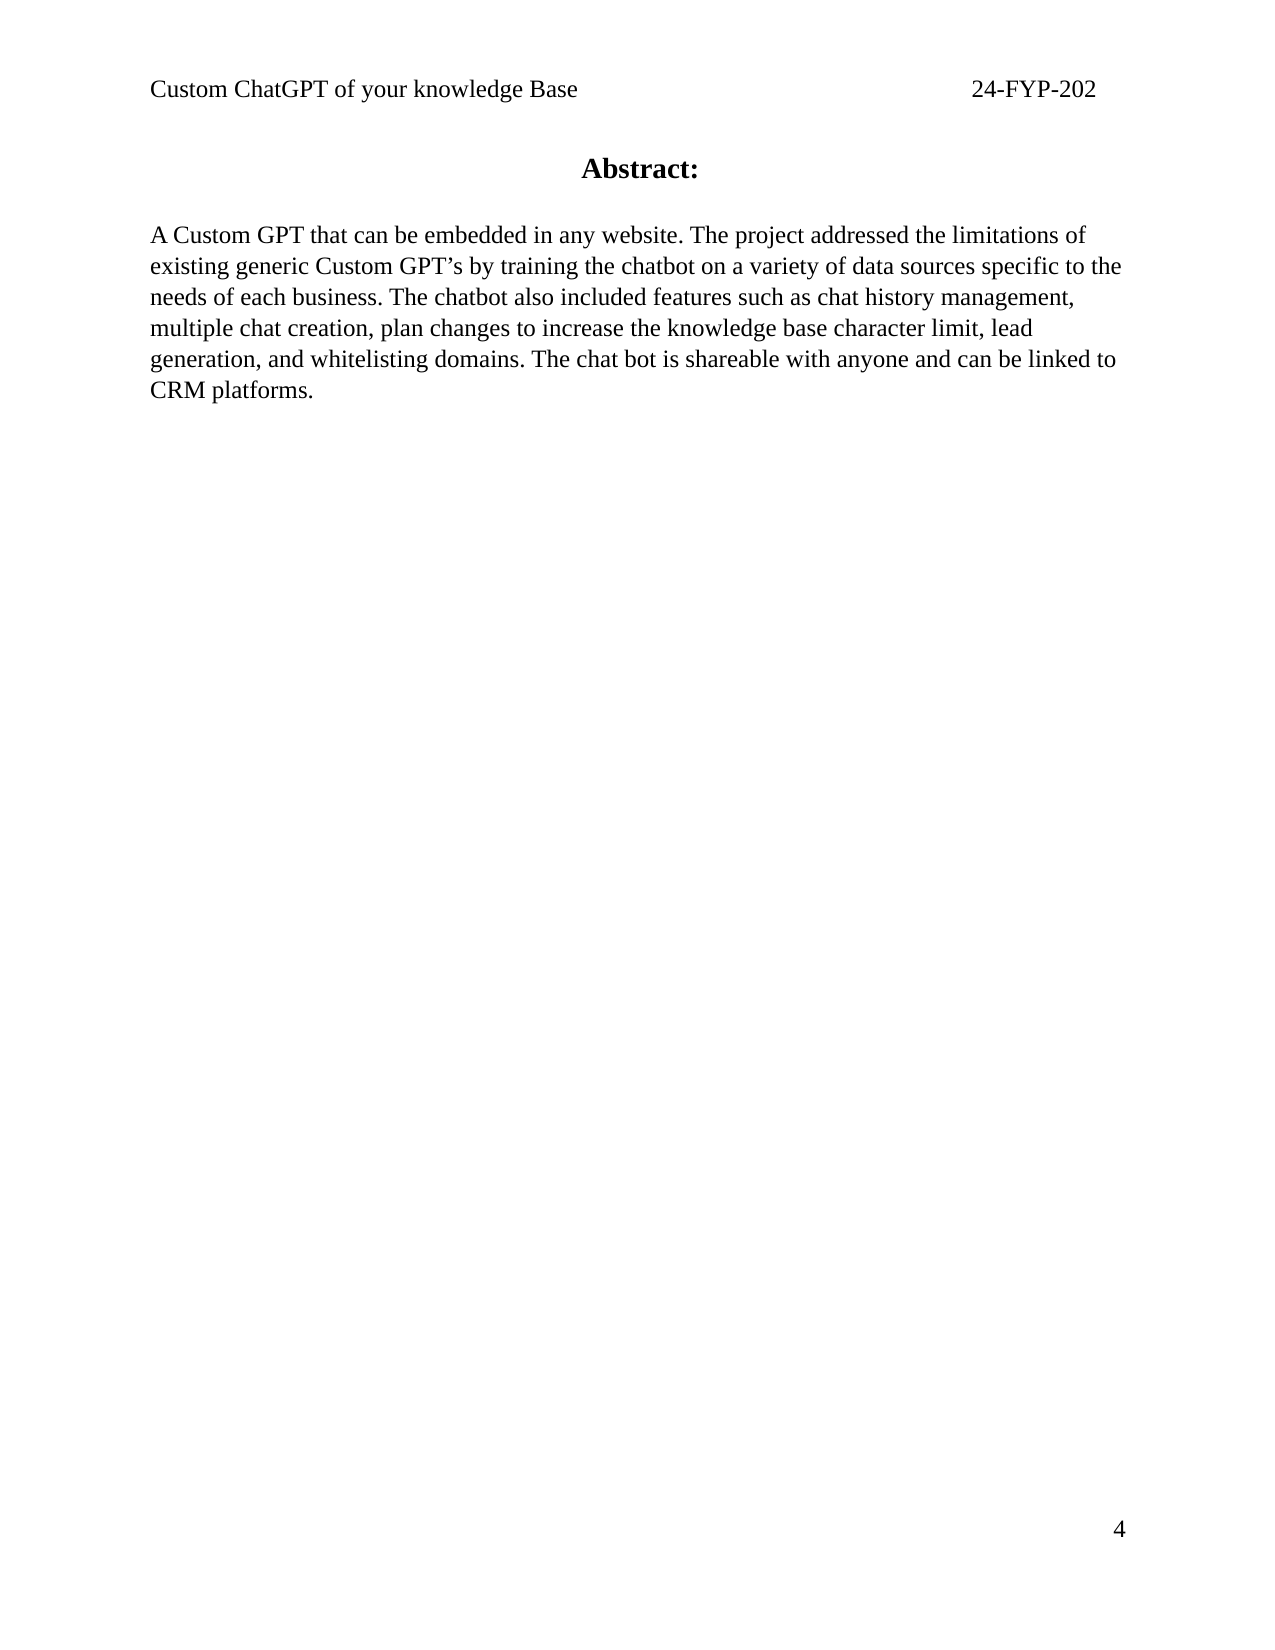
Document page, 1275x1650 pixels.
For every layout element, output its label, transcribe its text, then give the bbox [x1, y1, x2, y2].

text Abstract: [148, 151, 1132, 185]
text A Custom GPT that can be embedded in any website. The project addressed the limitations of existing generic Custom GPT’s by training the chatbot on a variety of data sources specific to the needs of each business. The chatbot also included features such as chat history management, multiple chat creation, plan changes to increase the knowledge base character limit, lead generation, and whitelisting domains. The chat bot is shareable with anyone and can be linked to CRM platforms. [150, 220, 1132, 404]
